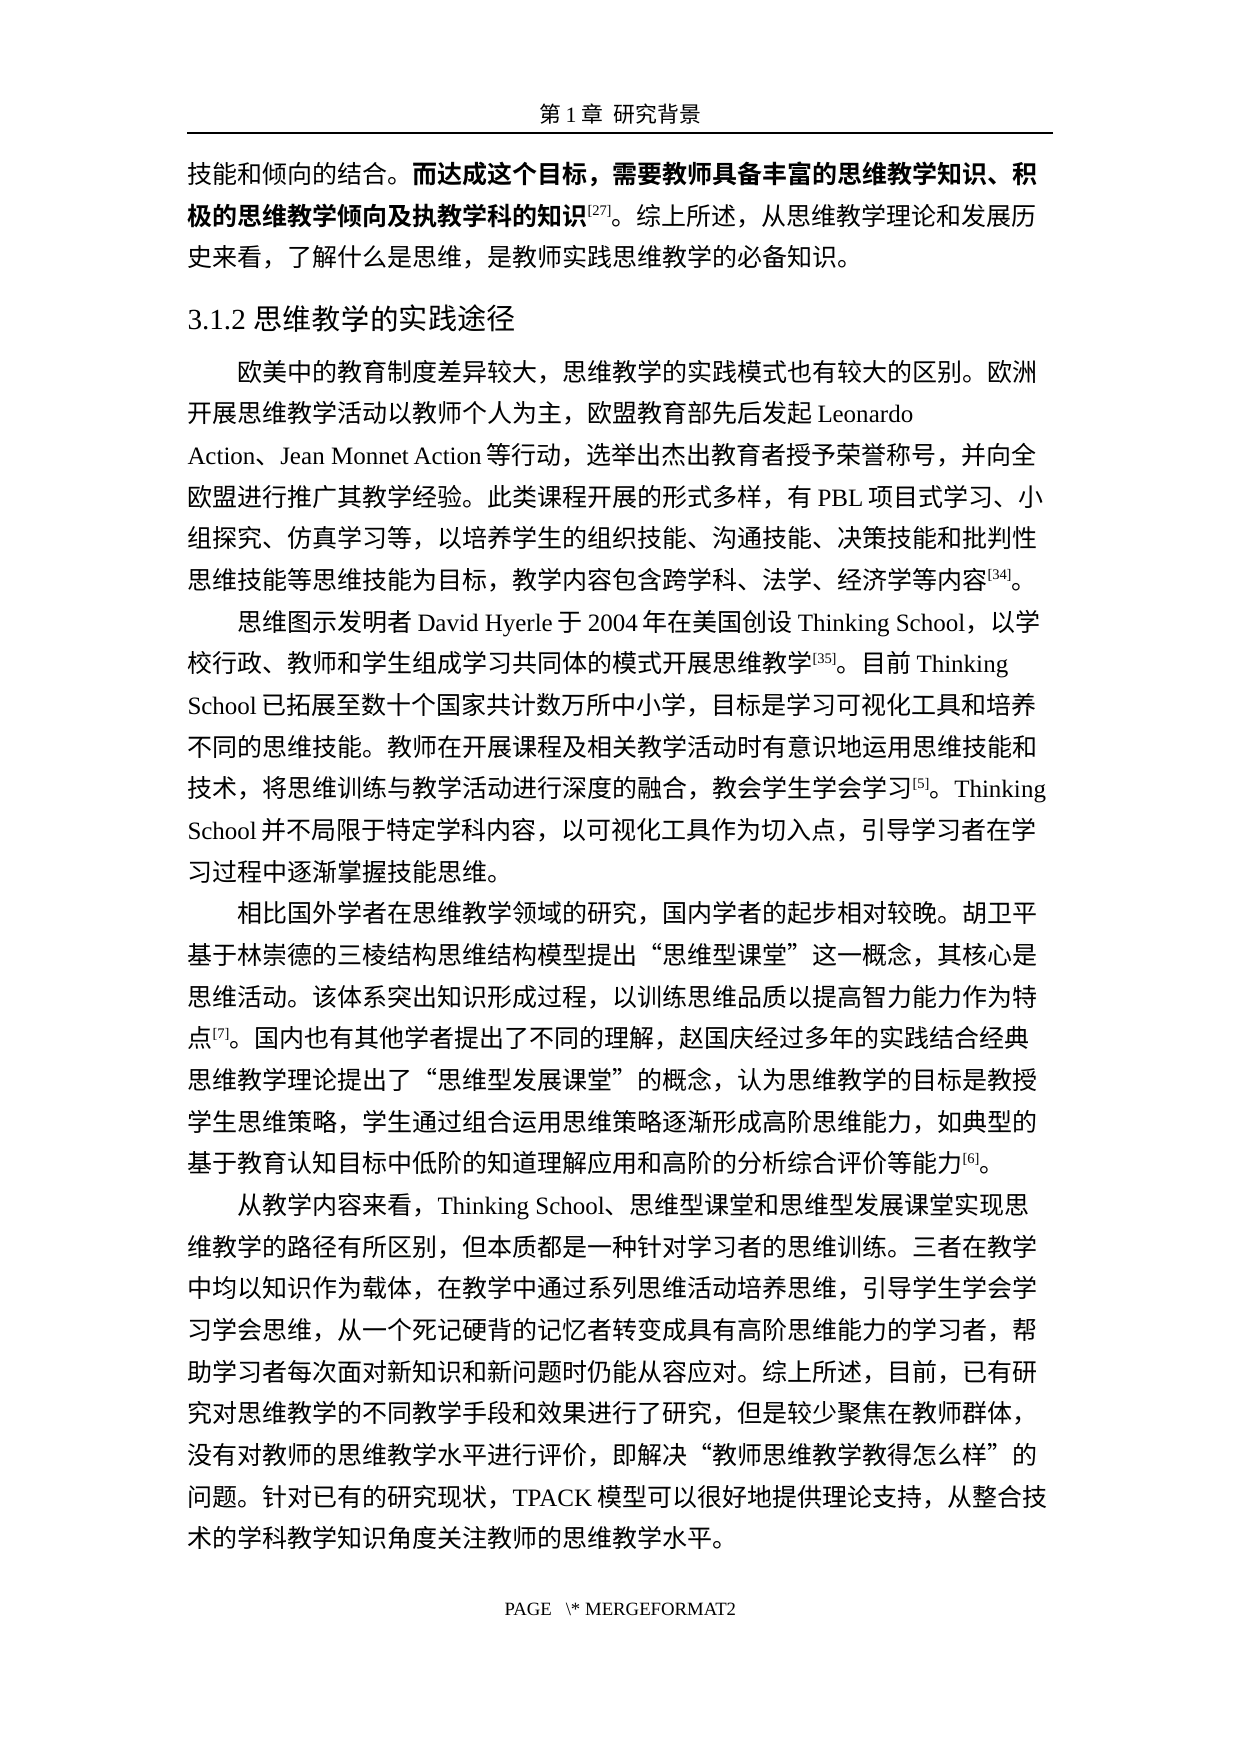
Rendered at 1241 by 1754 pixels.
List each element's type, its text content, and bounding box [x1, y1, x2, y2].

text 思维图示发明者David Hyerle于2004年在美国创设Thinking School，以学校行政、教师和学生组成学习共同体的模式开展思维教学[35]。目前Thinking School已拓展至数十个国家共计数万所中小学，目标是学习可视化工具和培养不同的思维技能。教师在开展课程及相关教学活动时有意识地运用思维技能和技术，将思维训练与教学活动进行深度的融合，教会学生学会学习[5]。Thinking School并不局限于特定学科内容，以可视化工具作为切入点，引导学习者在学习过程中逐渐掌握技能思维。 [187, 598, 1053, 889]
text 相比国外学者在思维教学领域的研究，国内学者的起步相对较晚。胡卫平基于林崇德的三棱结构思维结构模型提出“思维型课堂”这一概念，其核心是思维活动。该体系突出知识形成过程，以训练思维品质以提高智力能力作为特点[7]。国内也有其他学者提出了不同的理解，赵国庆经过多年的实践结合经典思维教学理论提出了“思维型发展课堂”的概念，认为思维教学的目标是教授学生思维策略，学生通过组合运用思维策略逐渐形成高阶思维能力，如典型的基于教育认知目标中低阶的知道理解应用和高阶的分析综合评价等能力[6]。 [187, 889, 1053, 1181]
text 欧美中的教育制度差异较大，思维教学的实践模式也有较大的区别。欧洲开展思维教学活动以教师个人为主，欧盟教育部先后发起Leonardo Action、Jean Monnet Action等行动，选举出杰出教育者授予荣誉称号，并向全欧盟进行推广其教学经验。此类课程开展的形式多样，有PBL项目式学习、小组探究、仿真学习等，以培养学生的组织技能、沟通技能、决策技能和批判性思维技能等思维技能为目标，教学内容包含跨学科、法学、经济学等内容[34]。 [187, 348, 1053, 598]
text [187, 150, 1053, 275]
text 从教学内容来看，Thinking School、思维型课堂和思维型发展课堂实现思维教学的路径有所区别，但本质都是一种针对学习者的思维训练。三者在教学中均以知识作为载体，在教学中通过系列思维活动培养思维，引导学生学会学习学会思维，从一个死记硬背的记忆者转变成具有高阶思维能力的学习者，帮助学习者每次面对新知识和新问题时仍能从容应对。综上所述，目前，已有研究对思维教学的不同教学手段和效果进行了研究，但是较少聚焦在教师群体，没有对教师的思维教学水平进行评价，即解决“教师思维教学教得怎么样”的问题。针对已有的研究现状，TPACK模型可以很好地提供理论支持，从整合技术的学科教学知识角度关注教师的思维教学水平。 [187, 1181, 1053, 1556]
subtitle 思维教学的实践途径 [187, 300, 1053, 335]
